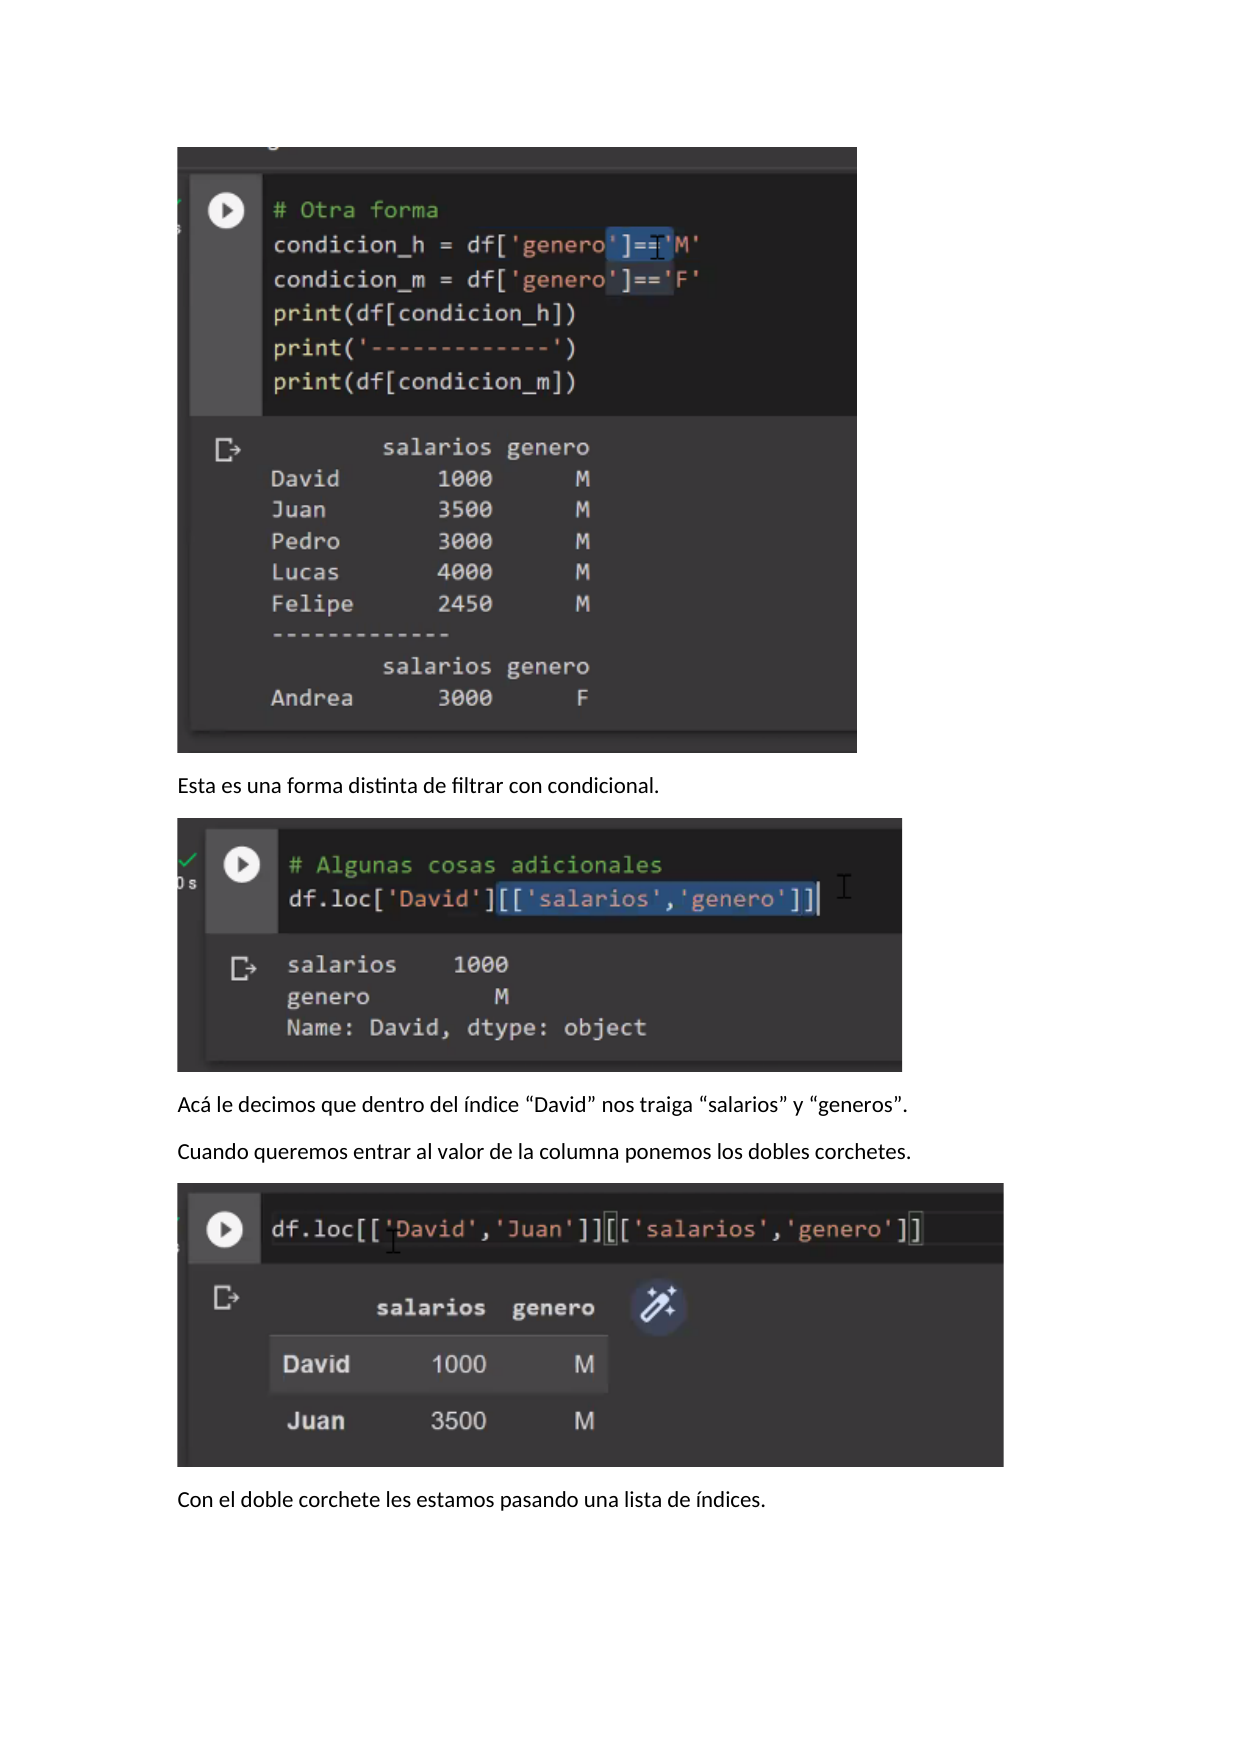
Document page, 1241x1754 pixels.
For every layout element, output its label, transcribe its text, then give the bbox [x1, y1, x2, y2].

text Acá le decimos que dentro del índice “David” nos traiga “salarios” y “generos”. [177, 1090, 1063, 1118]
picture [177, 147, 857, 753]
text Con el doble corchete les estamos pasando una lista de índices. [177, 1485, 1063, 1513]
text Esta es una forma distinta de filtrar con condicional. [177, 771, 1063, 799]
picture [177, 1183, 1004, 1467]
text Cuando queremos entrar al valor de la columna ponemos los dobles corchetes. [177, 1137, 1063, 1165]
picture [177, 818, 903, 1072]
